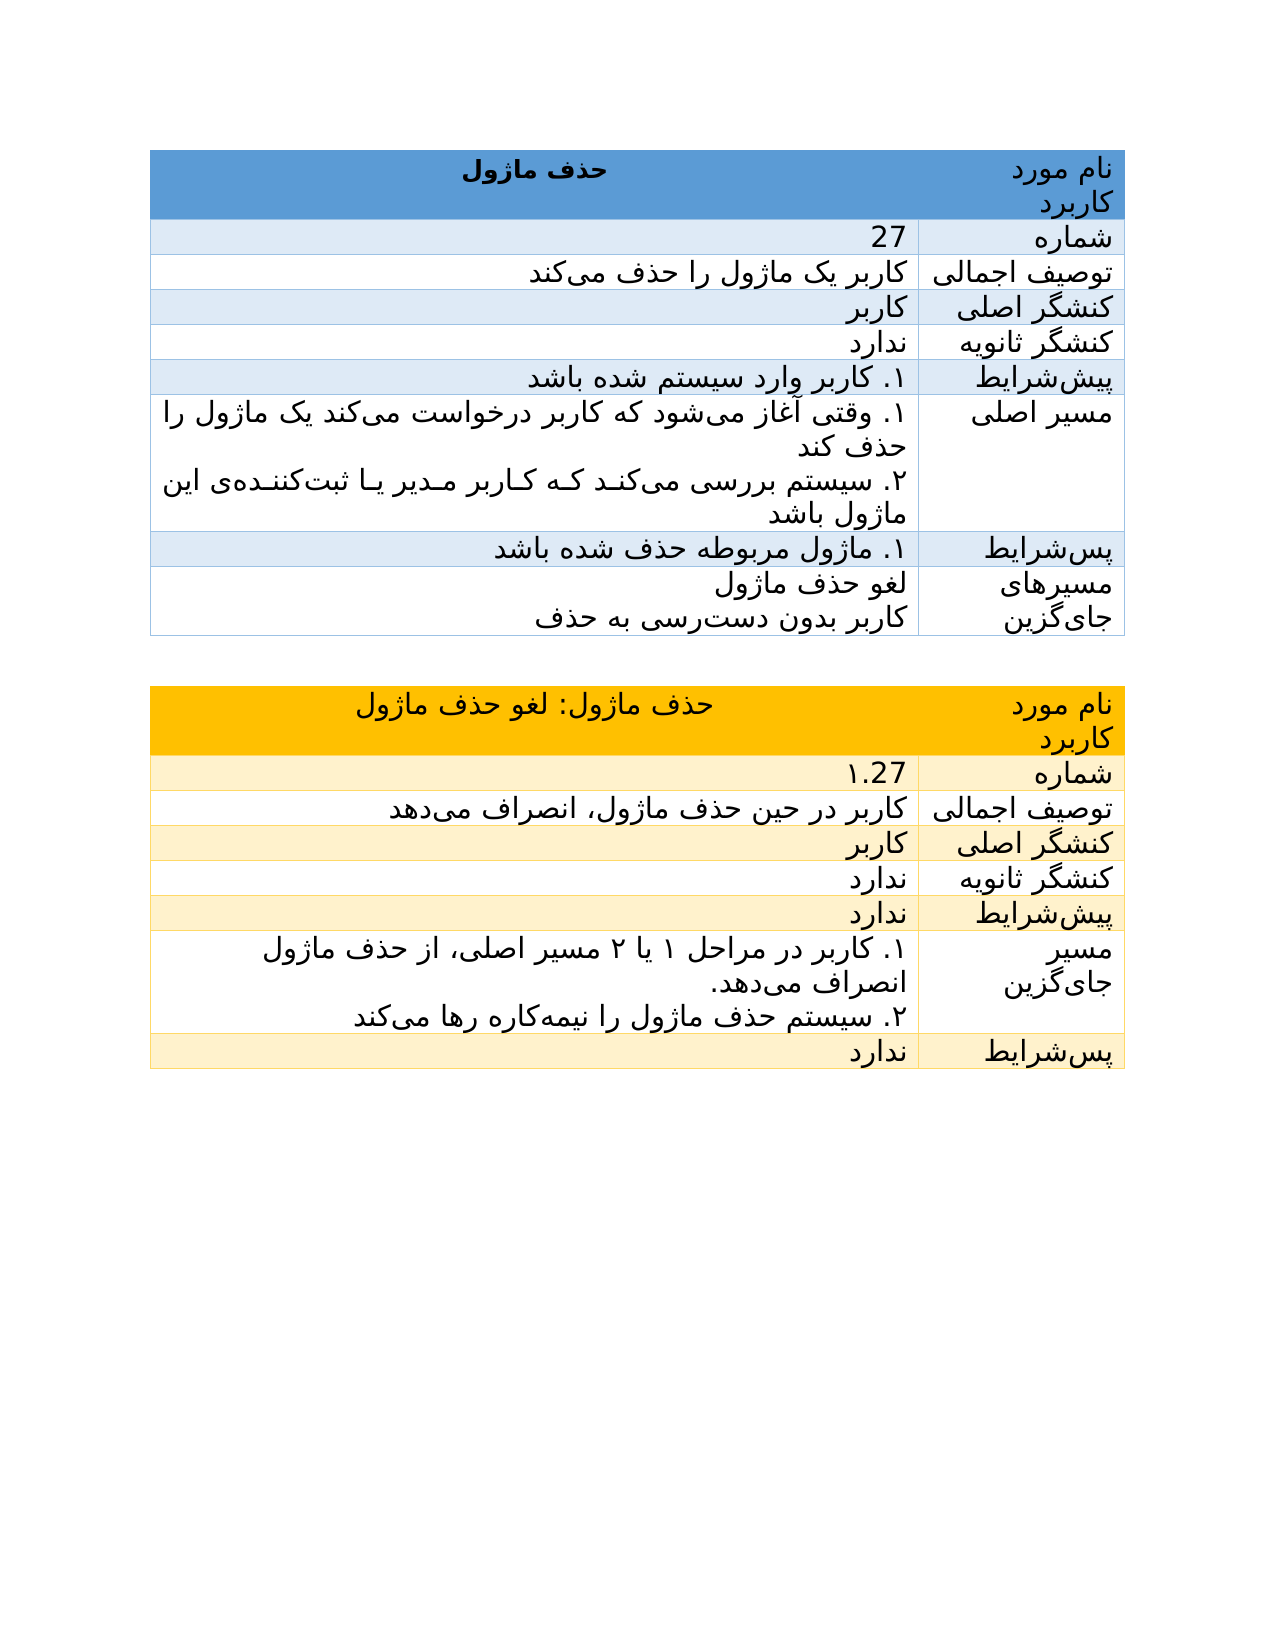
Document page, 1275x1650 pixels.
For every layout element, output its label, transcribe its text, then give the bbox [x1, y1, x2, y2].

table_cell کنشگر ثانویه [919, 325, 1124, 359]
table_cell ۱. وقتی آغاز می‌شود که کاربر درخواست می‌کند یک ماژول را حذف کند ۲. سیستم بررسی می‌کند که کاربر مدیر یا ثبت‌کننده‌ی این ماژول باشد [151, 395, 918, 531]
table_cell مسیر اصلی [919, 395, 1124, 531]
table_header نام مورد کاربرد [919, 687, 1124, 755]
table_cell پس‌شرایط [919, 1034, 1124, 1068]
table_cell پیش‌شرایط [919, 896, 1124, 930]
table_cell پس‌شرایط [919, 532, 1124, 566]
table_cell پیش‌شرایط [919, 360, 1124, 394]
table_cell شماره [919, 220, 1124, 254]
table_cell کاربر در حین حذف ماژول، انصراف می‌دهد [151, 791, 918, 825]
table_header حذف ماژول [151, 151, 918, 219]
table_cell کاربر [151, 826, 918, 860]
table_header حذف ماژول: لغو حذف ماژول [151, 687, 918, 755]
table_cell مسیر جای‌گزین [919, 931, 1124, 1033]
table_cell توصیف اجمالی [919, 791, 1124, 825]
table_cell ۱. کاربر وارد سیستم شده باشد [151, 360, 918, 394]
table_cell لغو حذف ماژول کاربر بدون دست‌رسی به حذف [151, 567, 918, 635]
table_cell ندارد [151, 325, 918, 359]
table_cell کنشگر ثانویه [919, 861, 1124, 895]
table_cell ندارد [151, 1034, 918, 1068]
table_cell مسیرهای جای‌گزین [919, 567, 1124, 635]
table_cell ۱.27 [151, 756, 918, 790]
table_cell توصیف اجمالی [919, 255, 1124, 289]
table_cell ۱. کاربر در مراحل ۱ یا ۲ مسیر اصلی، از حذف ماژول انصراف می‌دهد. ۲. سیستم حذف ماژول را نیمه‌کاره رها می‌کند [151, 931, 918, 1033]
table_cell شماره [919, 756, 1124, 790]
table_cell کاربر یک ماژول را حذف می‌کند [151, 255, 918, 289]
table_cell ندارد [151, 896, 918, 930]
table_cell کاربر [151, 290, 918, 324]
table_cell کنشگر اصلی [919, 826, 1124, 860]
table_cell کنشگر اصلی [919, 290, 1124, 324]
table_cell ۱. ماژول مربوطه حذف شده باشد [151, 532, 918, 566]
table_header نام مورد کاربرد [919, 151, 1124, 219]
table_cell ندارد [151, 861, 918, 895]
table_cell 27 [151, 220, 918, 254]
